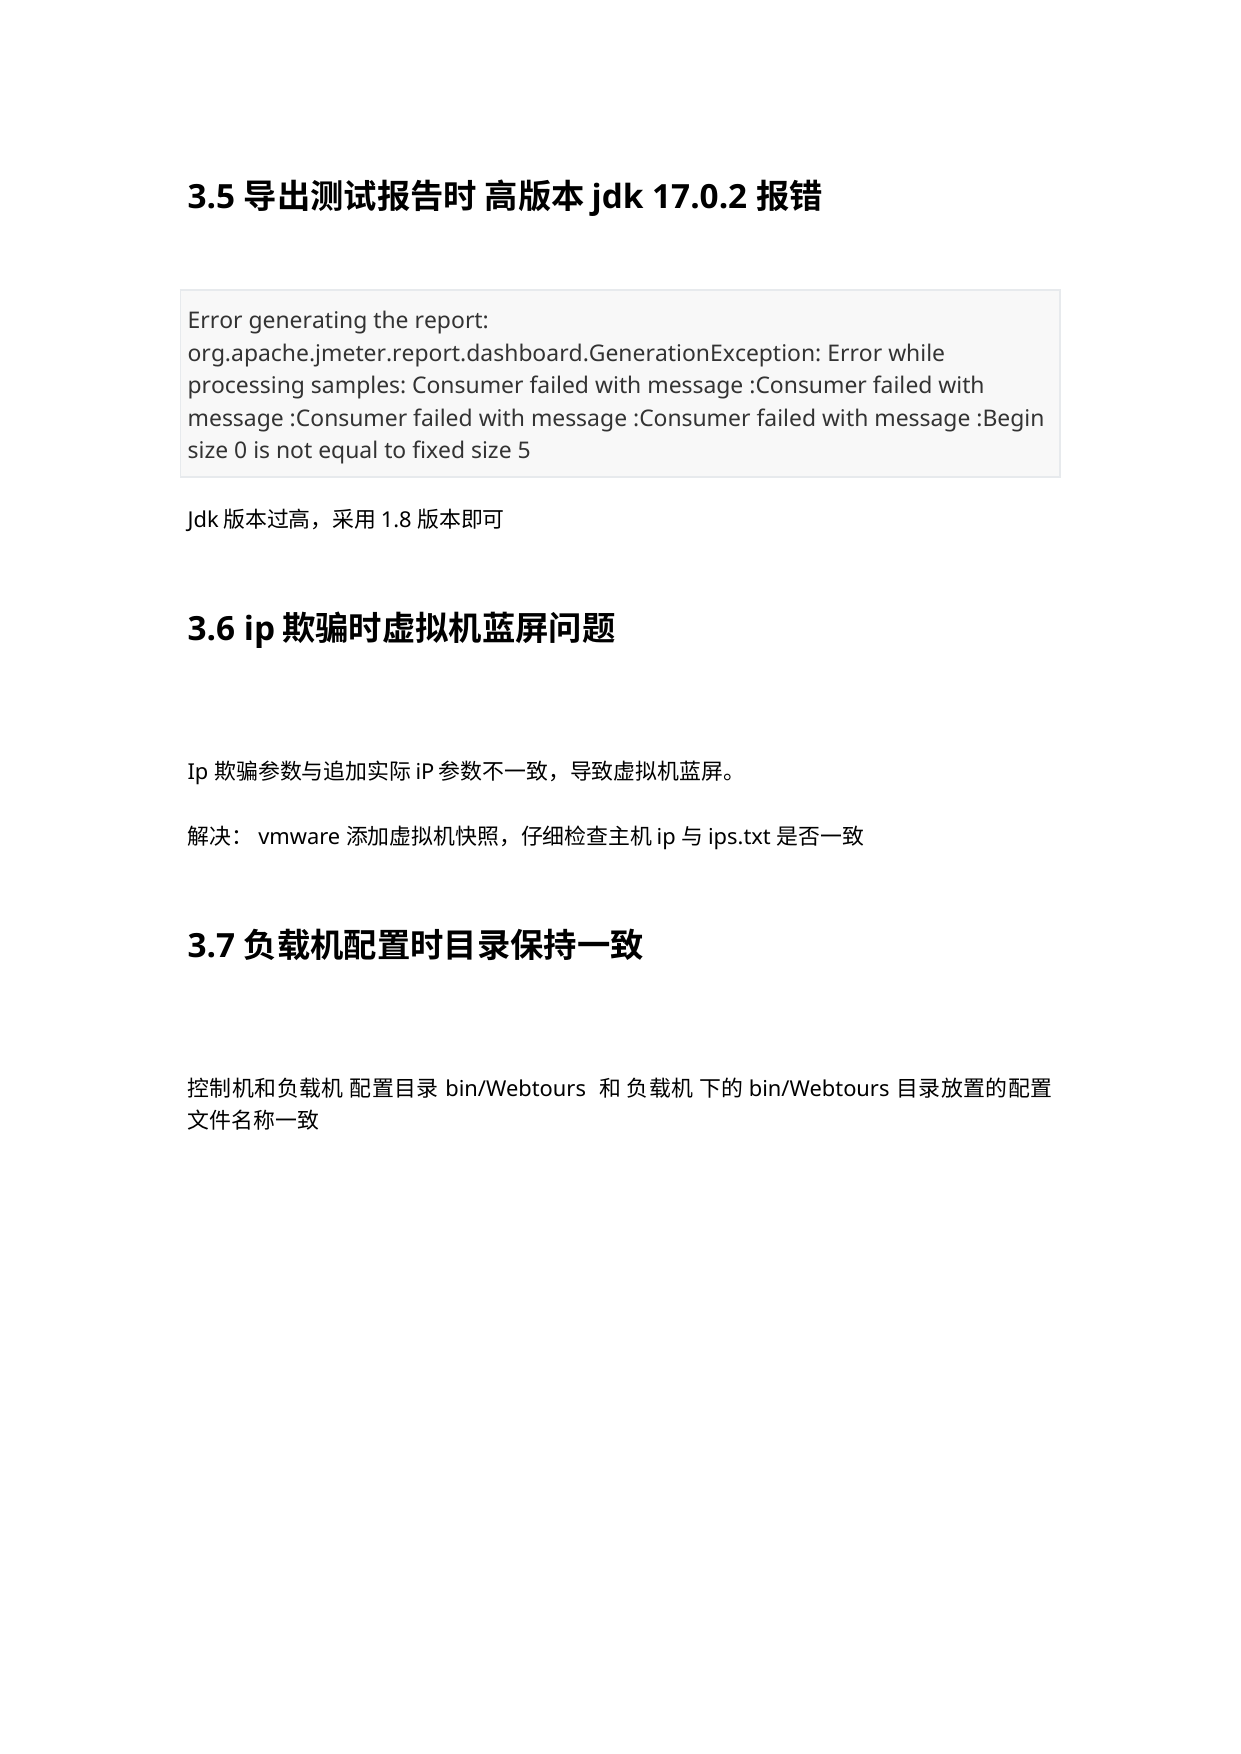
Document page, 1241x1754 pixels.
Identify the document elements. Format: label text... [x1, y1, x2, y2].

text 控制机和负载机 配置目录 bin/Webtours 和 负载机 下的bin/Webtours 目录放置的配置文件名称一致 [187, 1070, 1053, 1135]
subtitle 3.6 ip欺骗时虚拟机蓝屏问题 [187, 593, 1053, 658]
subtitle 3.5 导出测试报告时 高版本jdk 17.0.2 报错 [187, 162, 1053, 227]
text Error generating the report: org.apache.jmeter.report.dashboard.GenerationException: Error while processing samples: Consumer failed with message :Consumer failed with message :Consumer failed with message :Consumer failed with message :Begin size 0 is not equal to fixed size 5 [181, 291, 1059, 476]
subtitle 3.7 负载机配置时目录保持一致 [187, 910, 1053, 975]
text Ip 欺骗参数与追加实际iP参数不一致，导致虚拟机蓝屏。 [187, 753, 1053, 786]
text Jdk版本过高，采用1.8 版本即可 [187, 501, 1053, 534]
text 解决： vmware 添加虚拟机快照，仔细检查主机ip 与 ips.txt 是否一致 [187, 818, 1053, 851]
